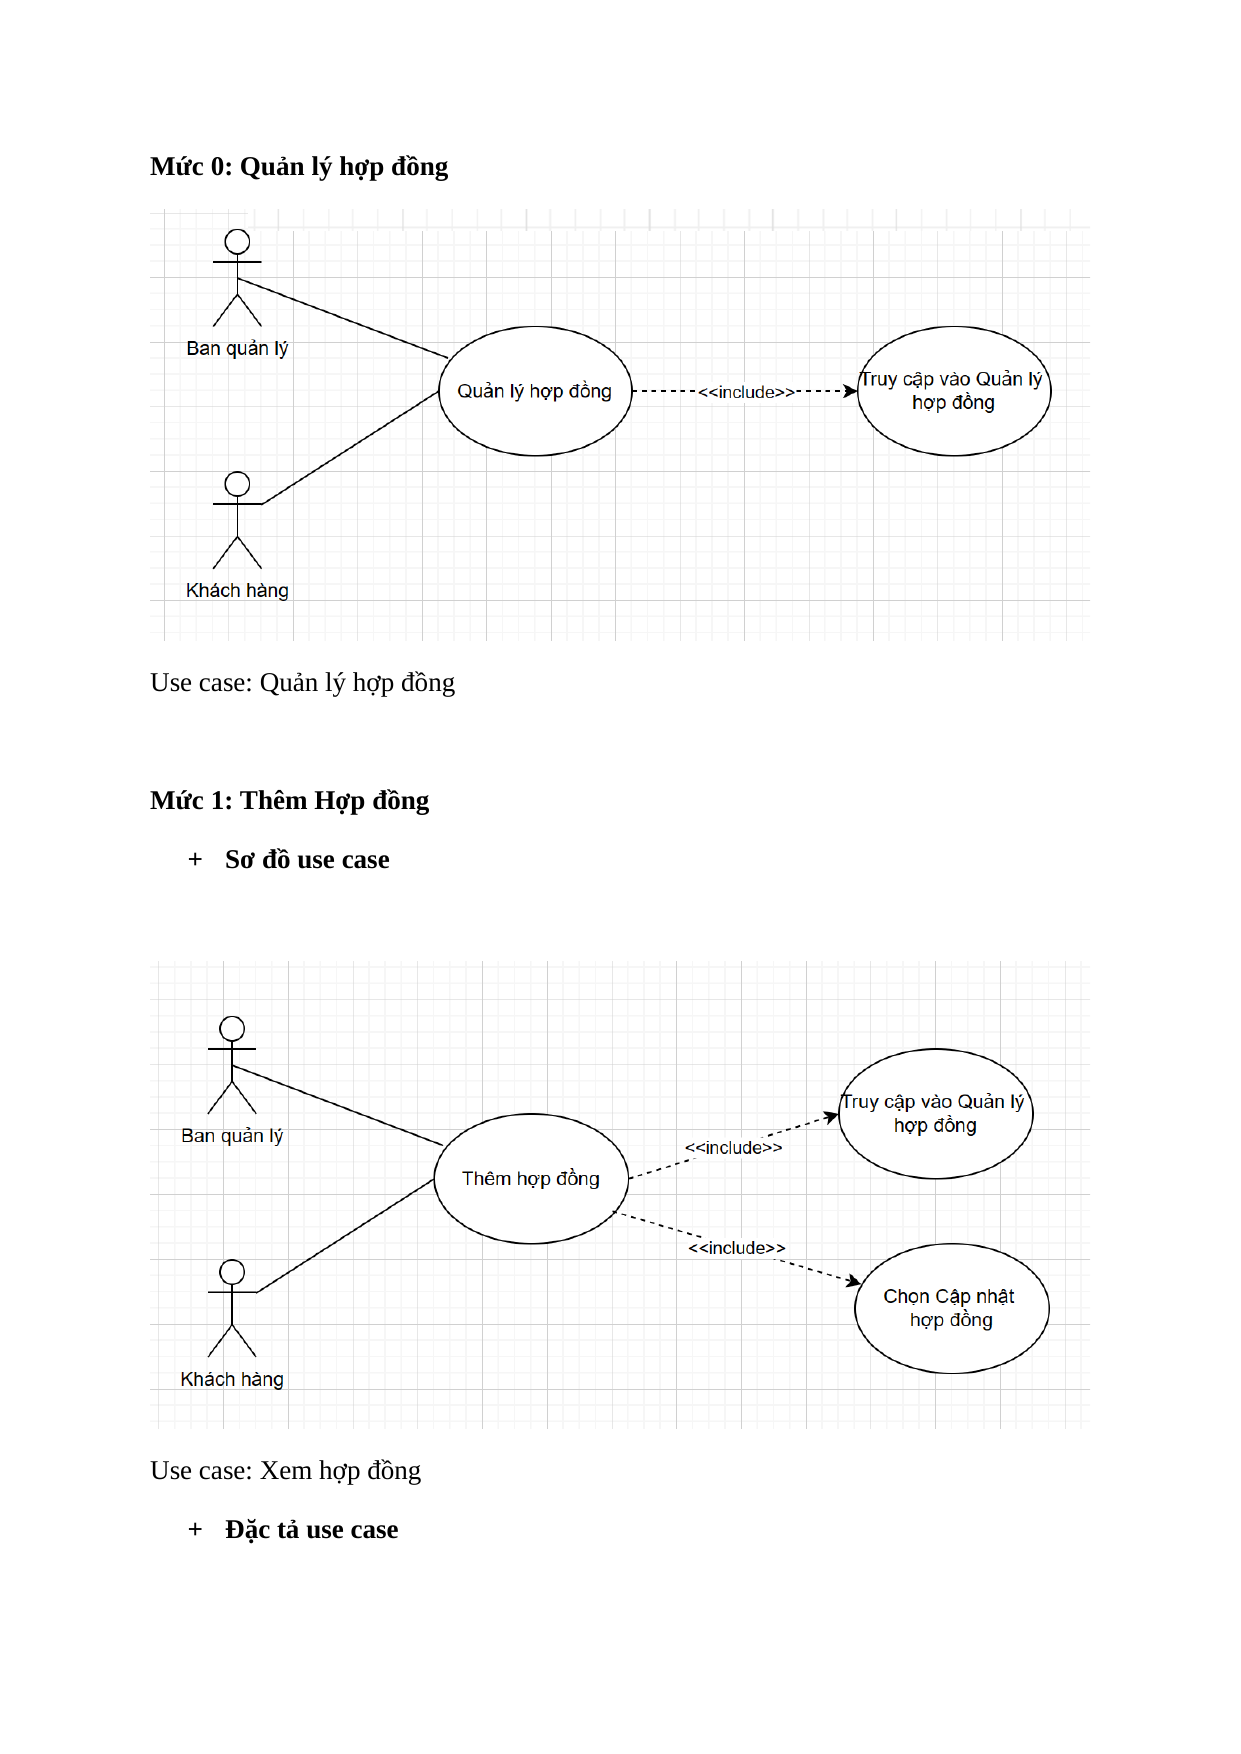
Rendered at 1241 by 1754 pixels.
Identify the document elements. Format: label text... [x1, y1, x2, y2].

text Mức 1: Thêm Hợp đồng [150, 784, 1090, 816]
picture [150, 961, 1091, 1429]
text Use case: Xem hợp đồng [150, 1454, 1090, 1485]
text Use case: Quản lý hợp đồng [150, 666, 1090, 697]
text Mức 0: Quản lý hợp đồng [150, 150, 1090, 181]
picture [150, 209, 1091, 641]
list Sơ đồ use case [187, 843, 1090, 875]
list Đặc tả use case [187, 1513, 1090, 1544]
